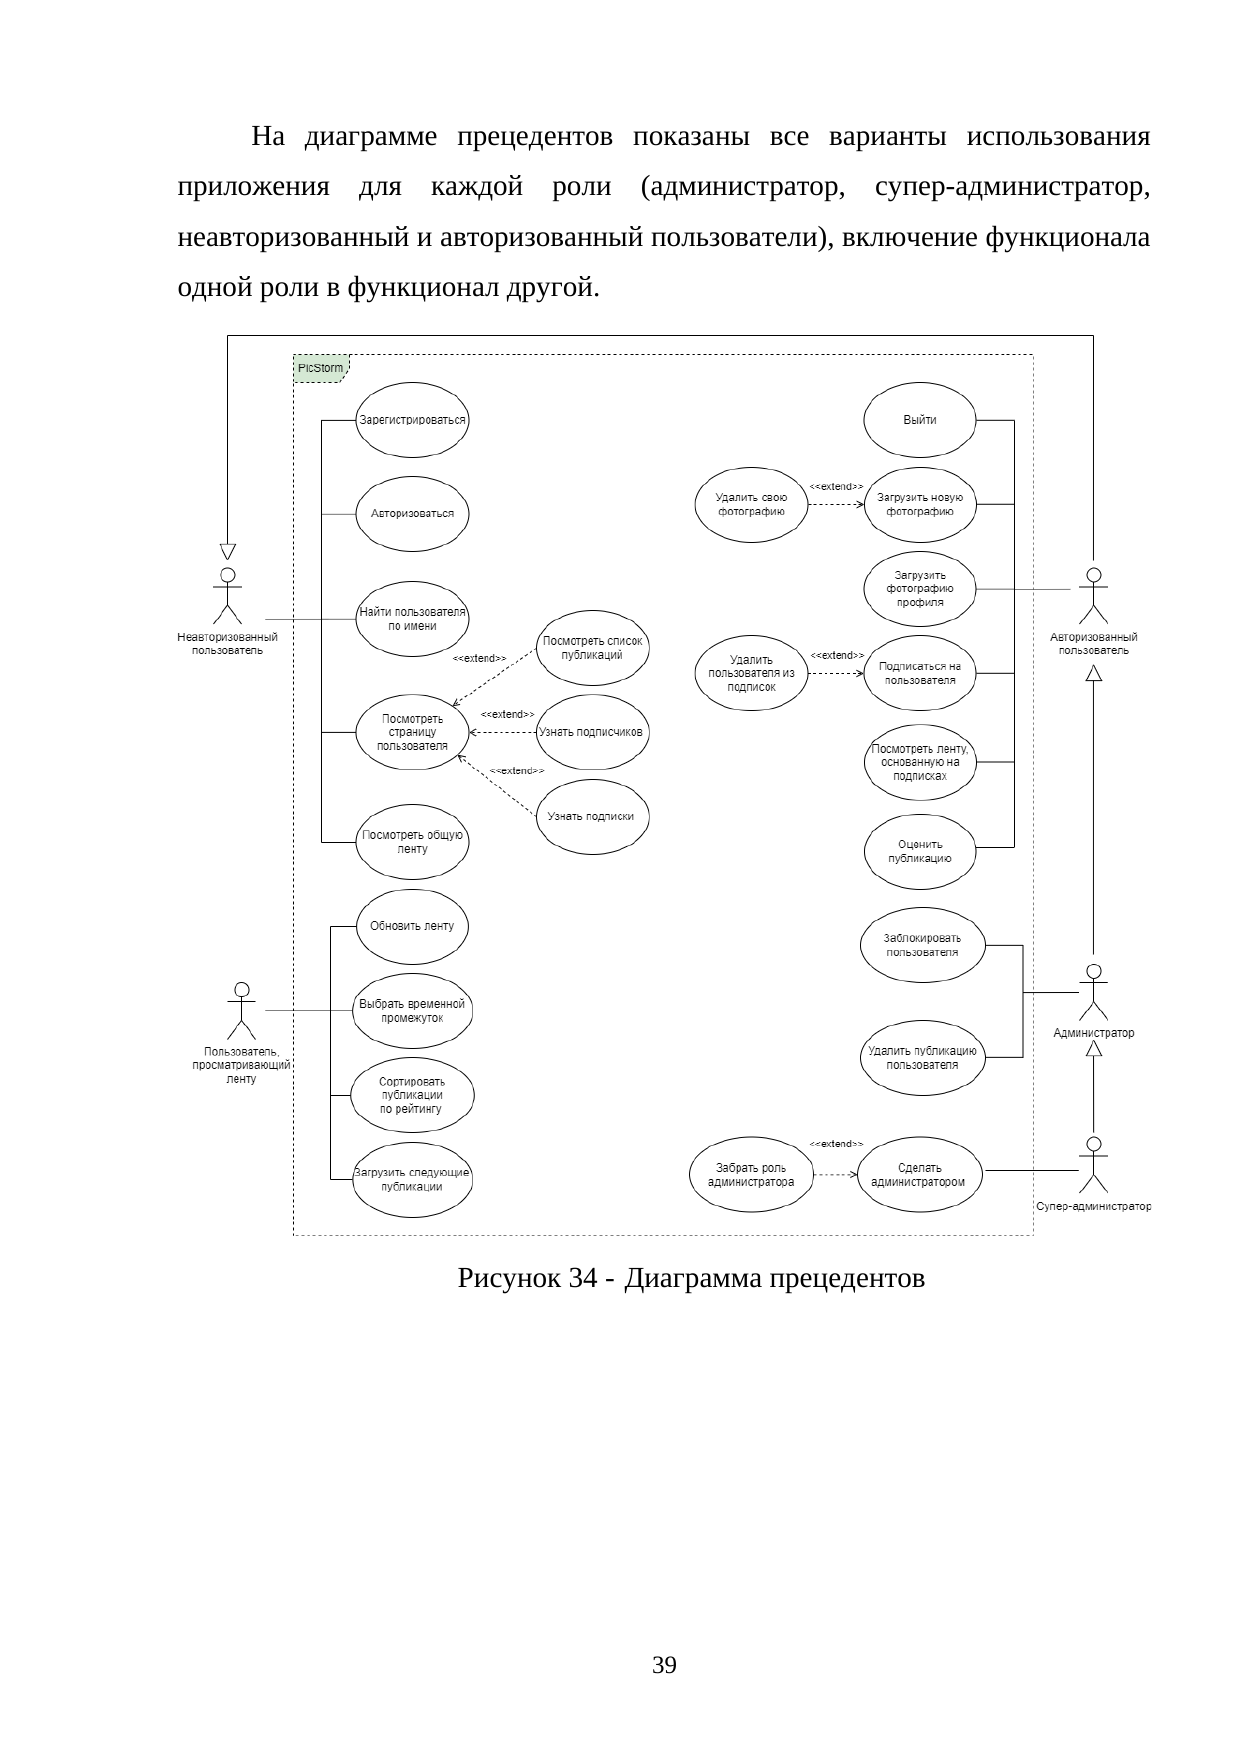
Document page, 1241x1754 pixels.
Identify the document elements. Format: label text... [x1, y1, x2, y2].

text На диаграмме прецедентов показаны все варианты использования приложения для каждой роли (администратор, супер-администратор, неавторизованный и авторизованный пользователи), включение функционала одной роли в функционал другой. [177, 118, 1152, 303]
picture [177, 319, 1152, 1236]
text Диаграмма прецедентов [252, 1260, 1152, 1294]
